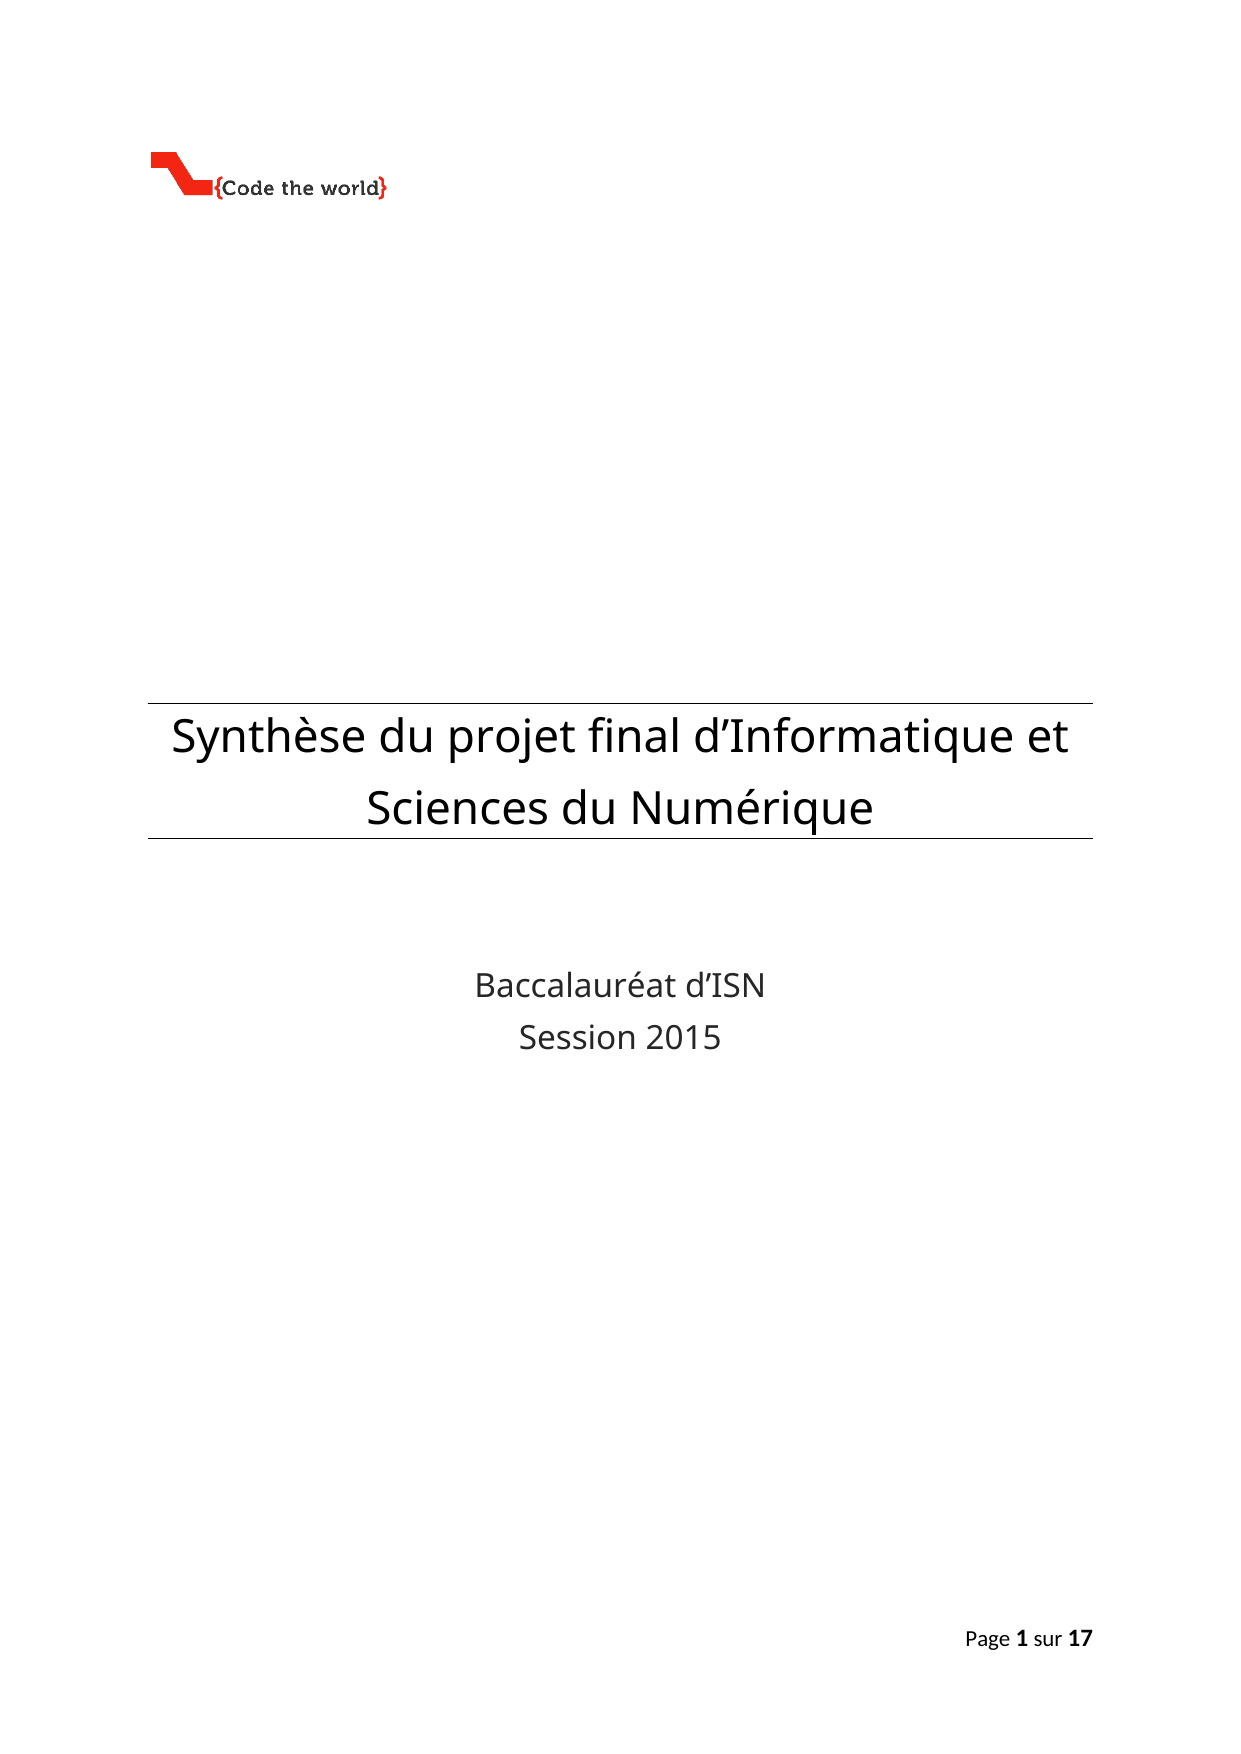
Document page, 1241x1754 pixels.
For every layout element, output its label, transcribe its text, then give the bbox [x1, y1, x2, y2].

text Session 2015 [148, 1013, 1093, 1059]
text Synthèse du projet final d’Informatique et Sciences du Numérique [148, 704, 1093, 838]
text Baccalauréat d’ISN [148, 961, 1093, 1007]
picture [147, 147, 391, 203]
